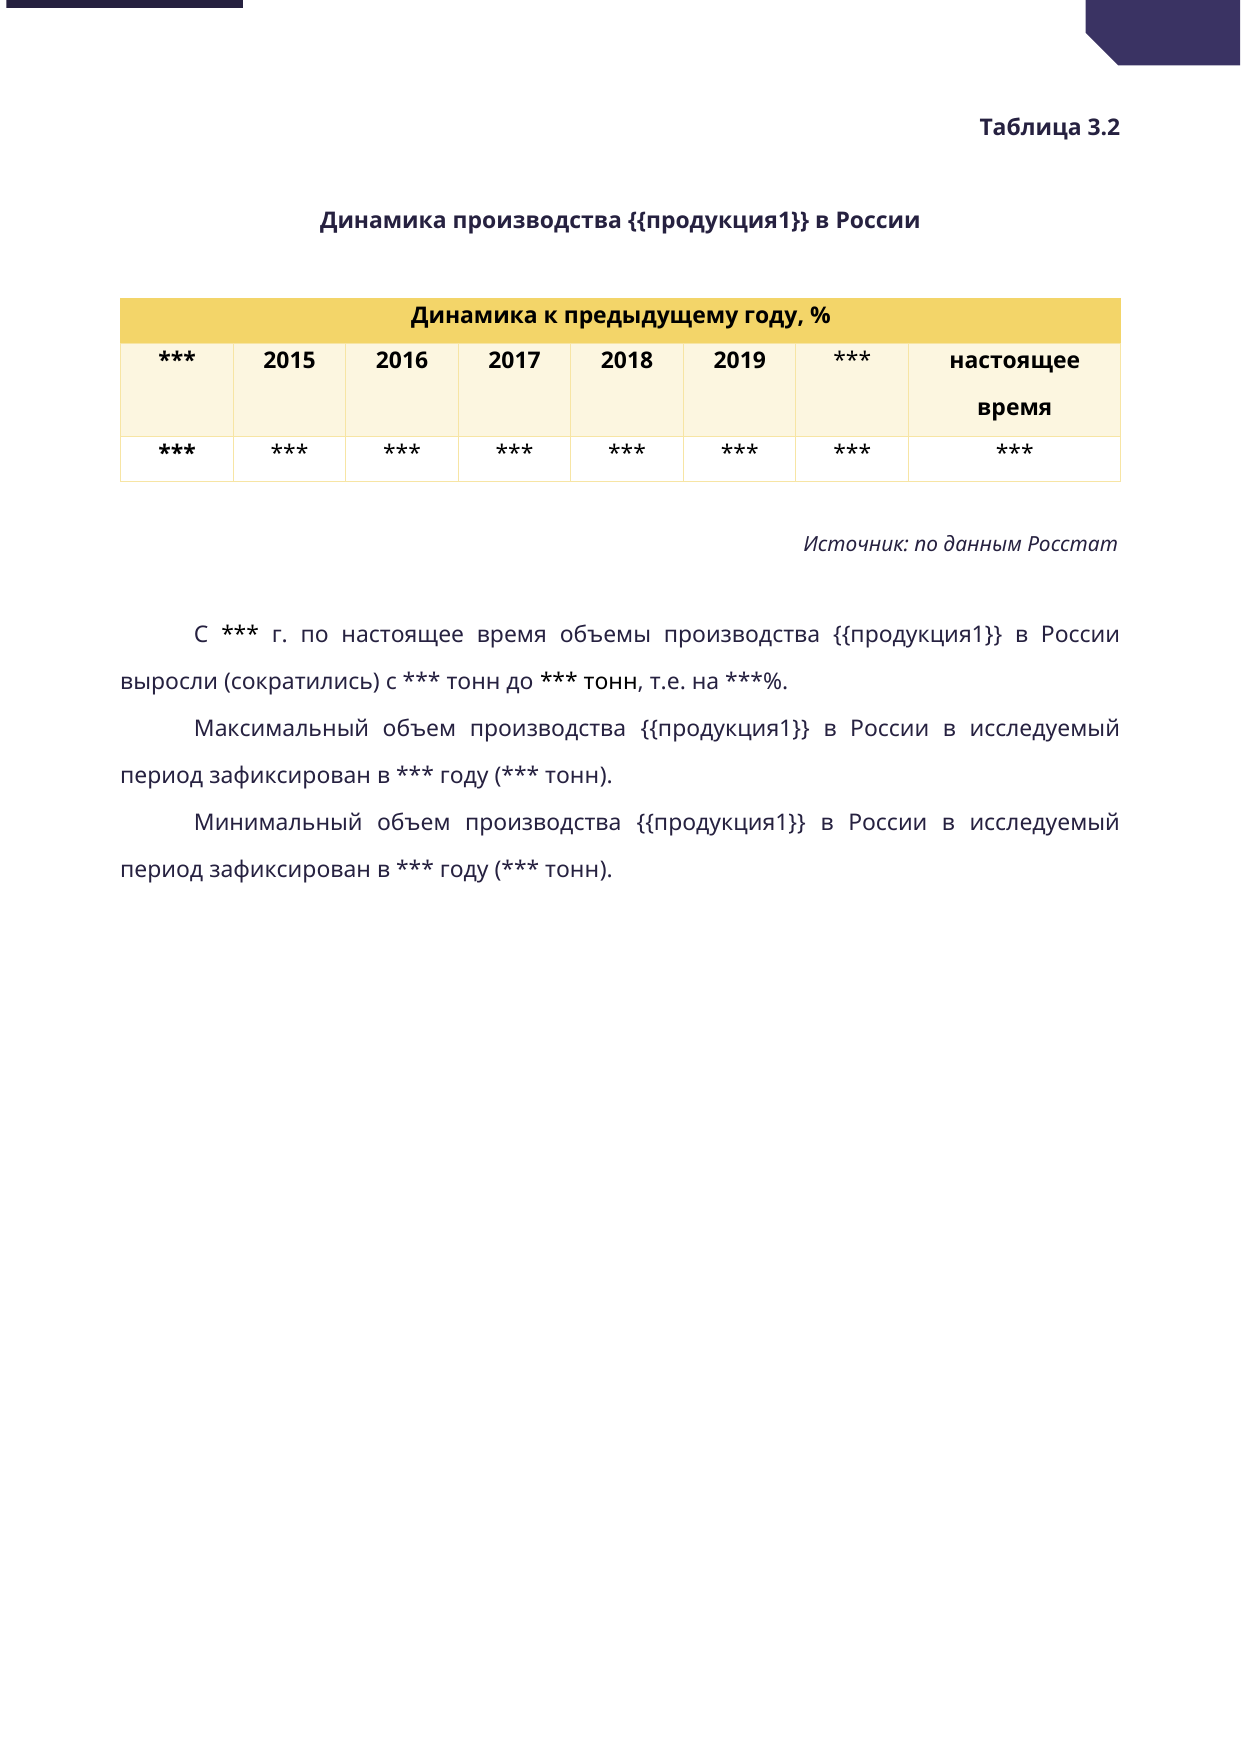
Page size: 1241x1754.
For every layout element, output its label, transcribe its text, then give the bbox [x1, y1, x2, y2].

table_cell 2015 [234, 344, 345, 436]
text Максимальный объем производства {{продукция1}} в России в исследуемый период зафиксирован в *** году (*** тонн). [120, 712, 1120, 790]
table_cell *** [459, 437, 570, 481]
text Динамика производства {{продукция1}} в России [120, 204, 1120, 235]
table_header Динамика к предыдущему году, % [121, 299, 1120, 343]
table_cell 2018 [571, 344, 683, 436]
table_cell настоящее время [909, 344, 1120, 436]
table_cell *** [121, 344, 233, 436]
table_cell 2019 [684, 344, 795, 436]
table_cell *** [684, 437, 795, 481]
table_cell *** [234, 437, 345, 481]
text Таблица 3.2 [120, 110, 1120, 142]
table_cell *** [796, 437, 908, 481]
table_cell *** [909, 437, 1120, 481]
text Минимальный объем производства {{продукция1}} в России в исследуемый период зафиксирован в *** году (*** тонн). [120, 806, 1120, 884]
table_cell *** [796, 344, 908, 436]
text С *** г. по настоящее время объемы производства {{продукция1}} в России выросли (сократились) с *** тонн до *** тонн, т.е. на ***%. [120, 618, 1120, 697]
table_cell 2016 [346, 344, 458, 436]
table_cell *** [121, 437, 233, 481]
text Источник: по данным Росстат [120, 529, 1120, 557]
table_cell 2017 [459, 344, 570, 436]
table_cell *** [346, 437, 458, 481]
table_cell *** [571, 437, 683, 481]
